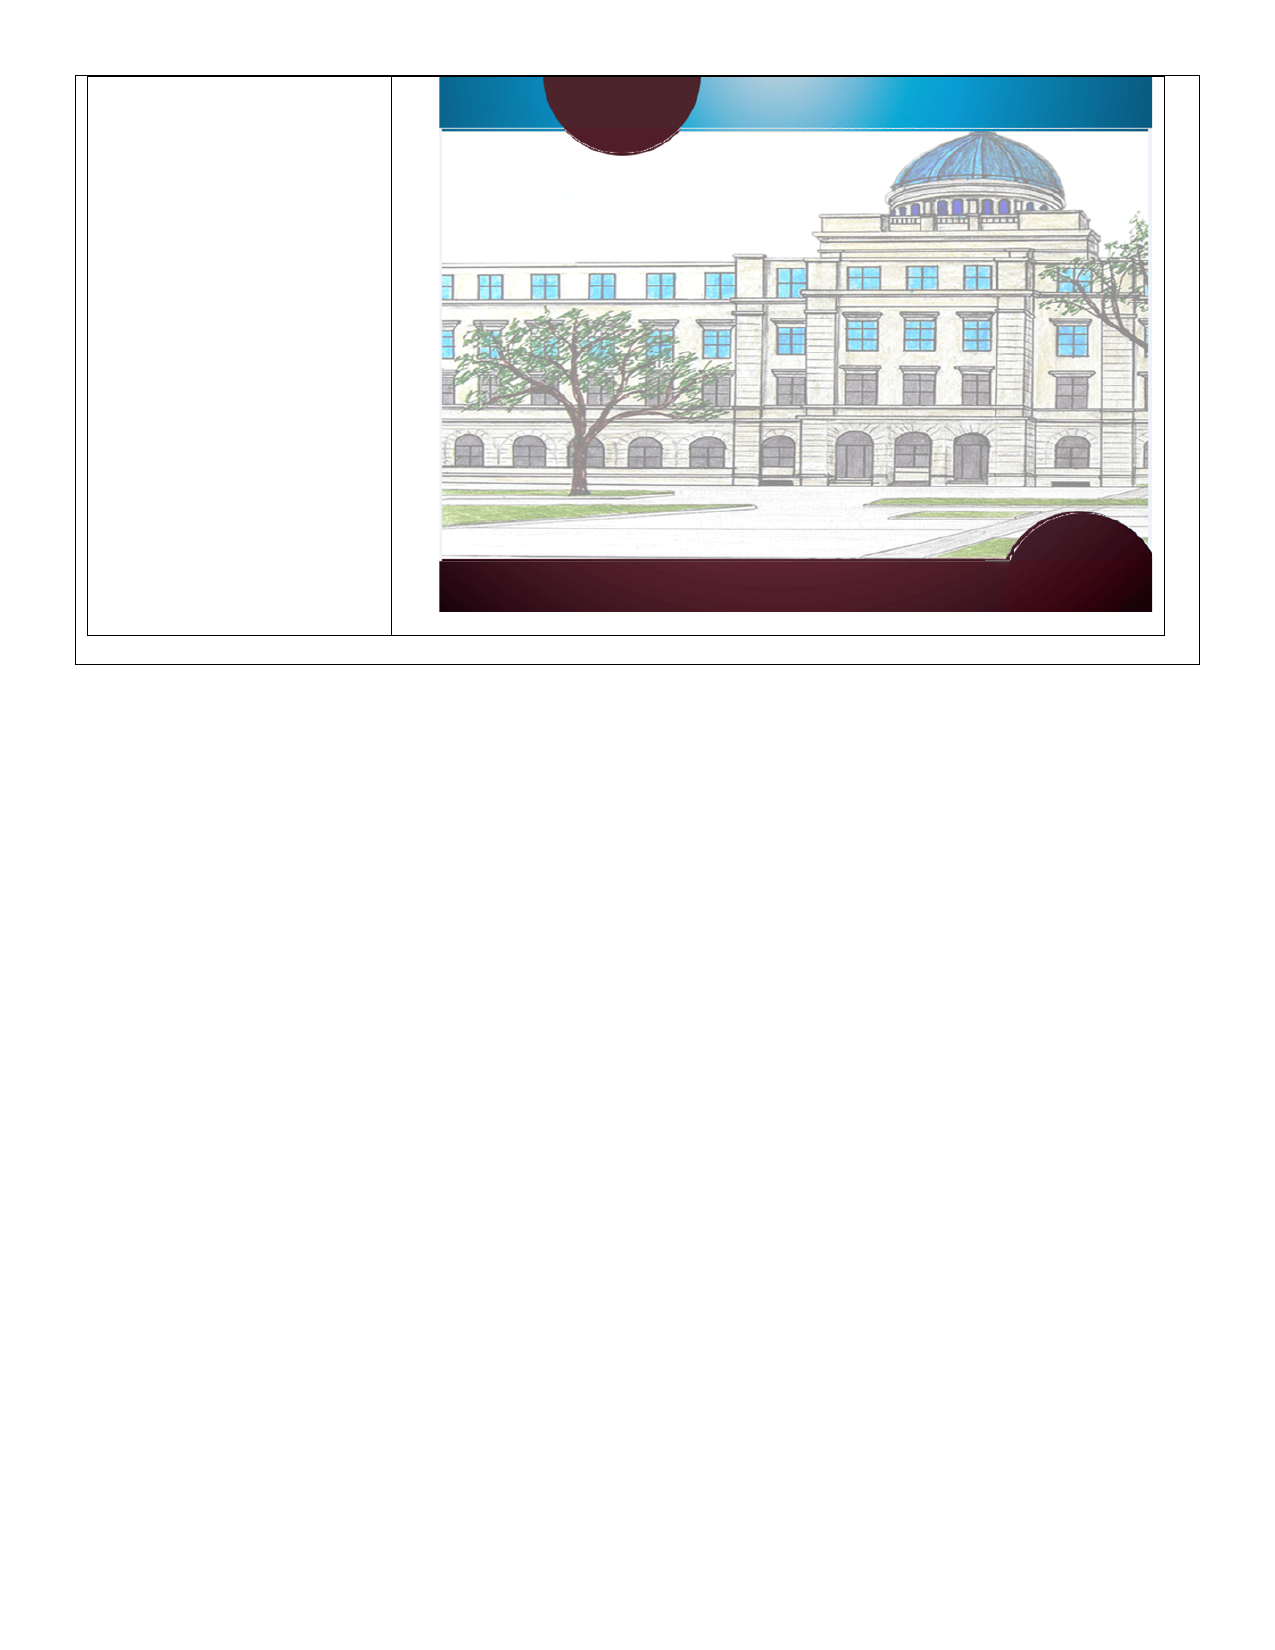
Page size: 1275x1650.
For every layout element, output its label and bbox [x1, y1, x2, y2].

picture [439, 77, 1153, 612]
table_header [76, 76, 1199, 664]
